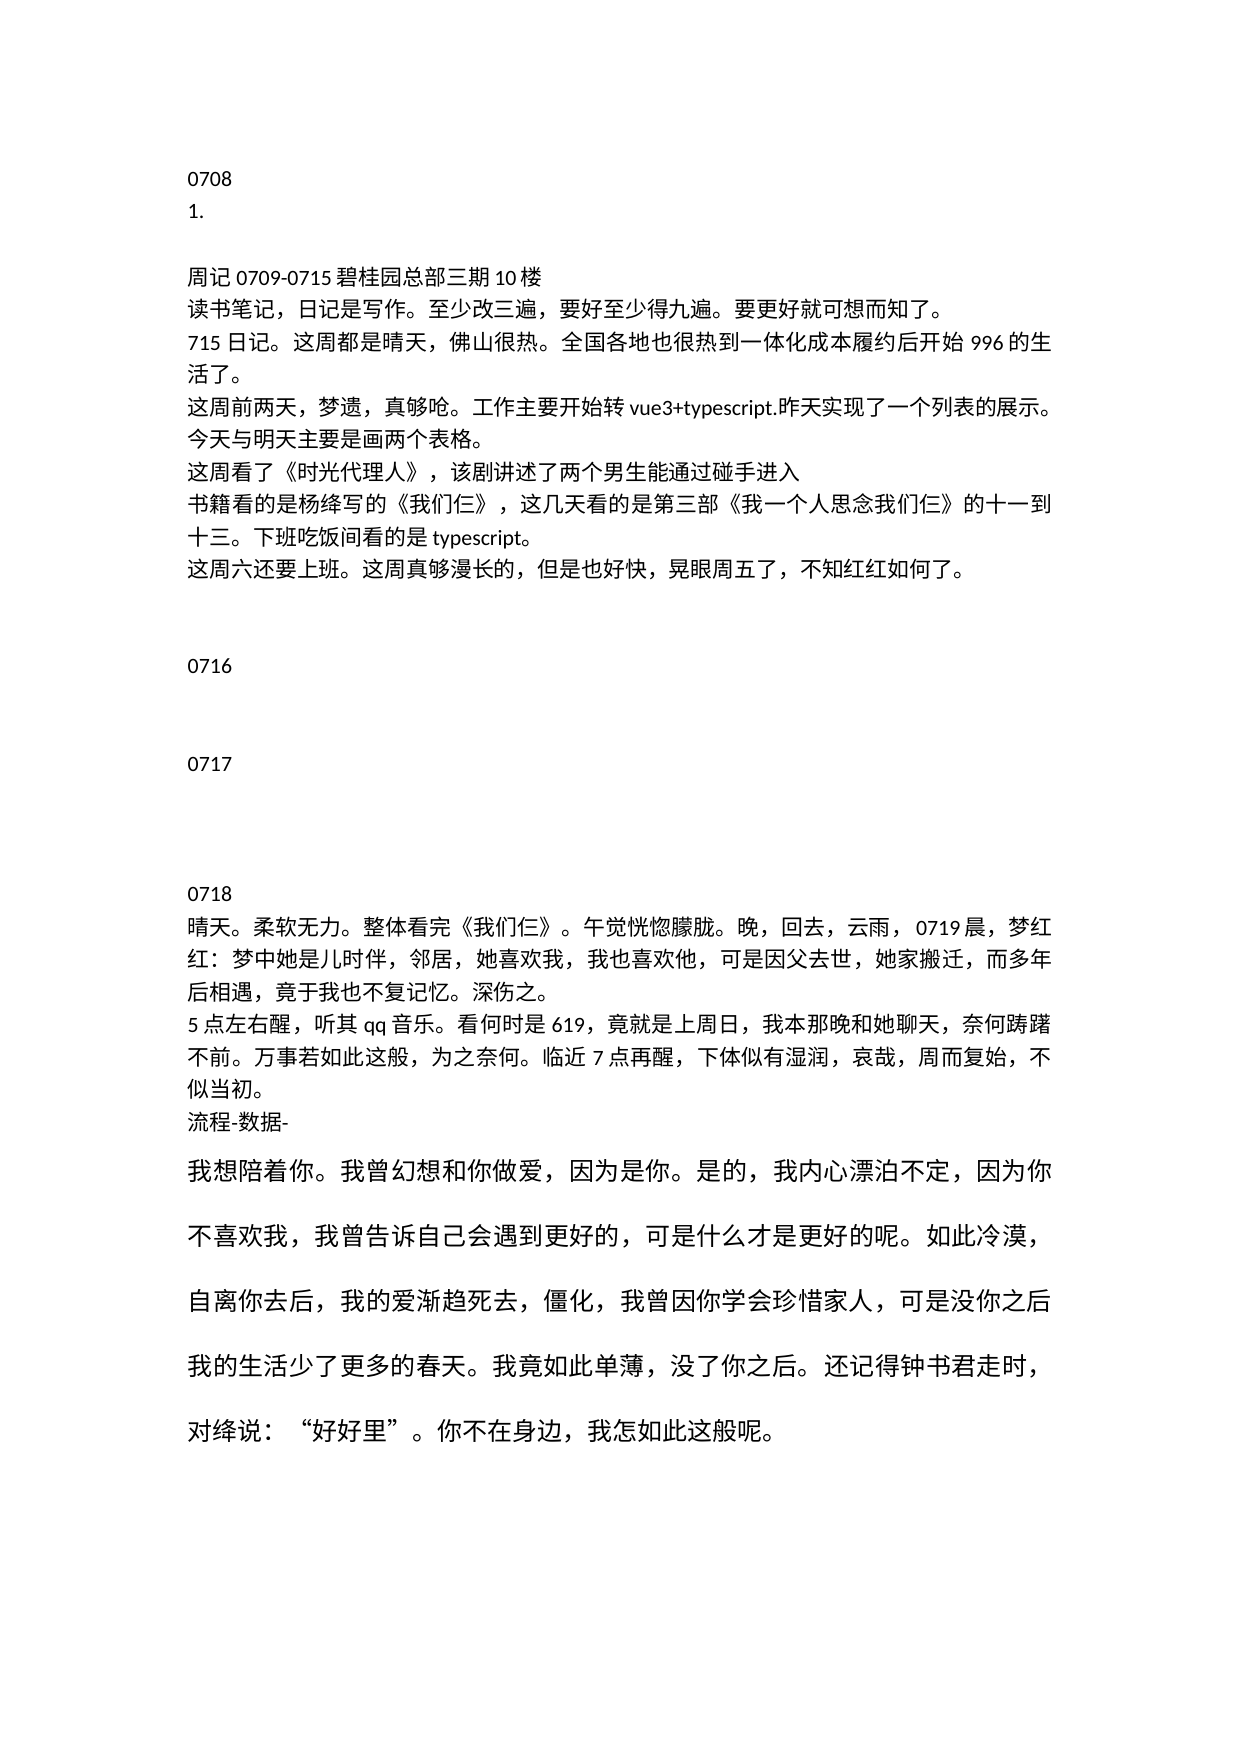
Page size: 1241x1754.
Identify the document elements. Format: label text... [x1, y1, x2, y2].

text 流程-数据- [187, 1104, 1053, 1137]
text 715日记。这周都是晴天，佛山很热。全国各地也很热到一体化成本履约后开始996的生活了。 [187, 324, 1053, 389]
text 0718 [187, 877, 1053, 909]
text 今天与明天主要是画两个表格。 [187, 422, 1053, 454]
text 周记 0709-0715 碧桂园总部三期10楼 [187, 259, 1053, 292]
text 这周看了《时光代理人》，该剧讲述了两个男生能通过碰手进入 [187, 454, 1053, 487]
text 我想陪着你。我曾幻想和你做爱，因为是你。是的，我内心漂泊不定，因为你不喜欢我，我曾告诉自己会遇到更好的，可是什么才是更好的呢。如此冷漠，自离你去后，我的爱渐趋死去，僵化，我曾因你学会珍惜家人，可是没你之后我的生活少了更多的春天。我竟如此单薄，没了你之后。还记得钟书君走时，对绛说：“好好里”。你不在身边，我怎如此这般呢。 [187, 1137, 1053, 1462]
text 读书笔记，日记是写作。至少改三遍，要好至少得九遍。要更好就可想而知了。 [187, 292, 1053, 324]
text 5点左右醒，听其qq音乐。看何时是619，竟就是上周日，我本那晚和她聊天，奈何踌躇不前。万事若如此这般，为之奈何。临近7点再醒，下体似有湿润，哀哉，周而复始，不似当初。 [187, 1007, 1053, 1104]
text 这周六还要上班。这周真够漫长的，但是也好快，晃眼周五了，不知红红如何了。 [187, 552, 1053, 584]
text 晴天。柔软无力。整体看完《我们仨》。午觉恍惚朦胧。晚，回去，云雨，0719晨，梦红红：梦中她是儿时伴，邻居，她喜欢我，我也喜欢他，可是因父去世，她家搬迁，而多年后相遇，竟于我也不复记忆。深伤之。 [187, 909, 1053, 1007]
text 0708 [187, 162, 1053, 194]
text 这周前两天，梦遗，真够呛。工作主要开始转vue3+typescript.昨天实现了一个列表的展示。 [187, 389, 1053, 422]
text 书籍看的是杨绛写的《我们仨》，这几天看的是第三部《我一个人思念我们仨》的十一到十三。下班吃饭间看的是typescript。 [187, 487, 1053, 552]
text 1. [187, 194, 1053, 227]
text 0716 [187, 649, 1053, 682]
text 0717 [187, 747, 1053, 779]
